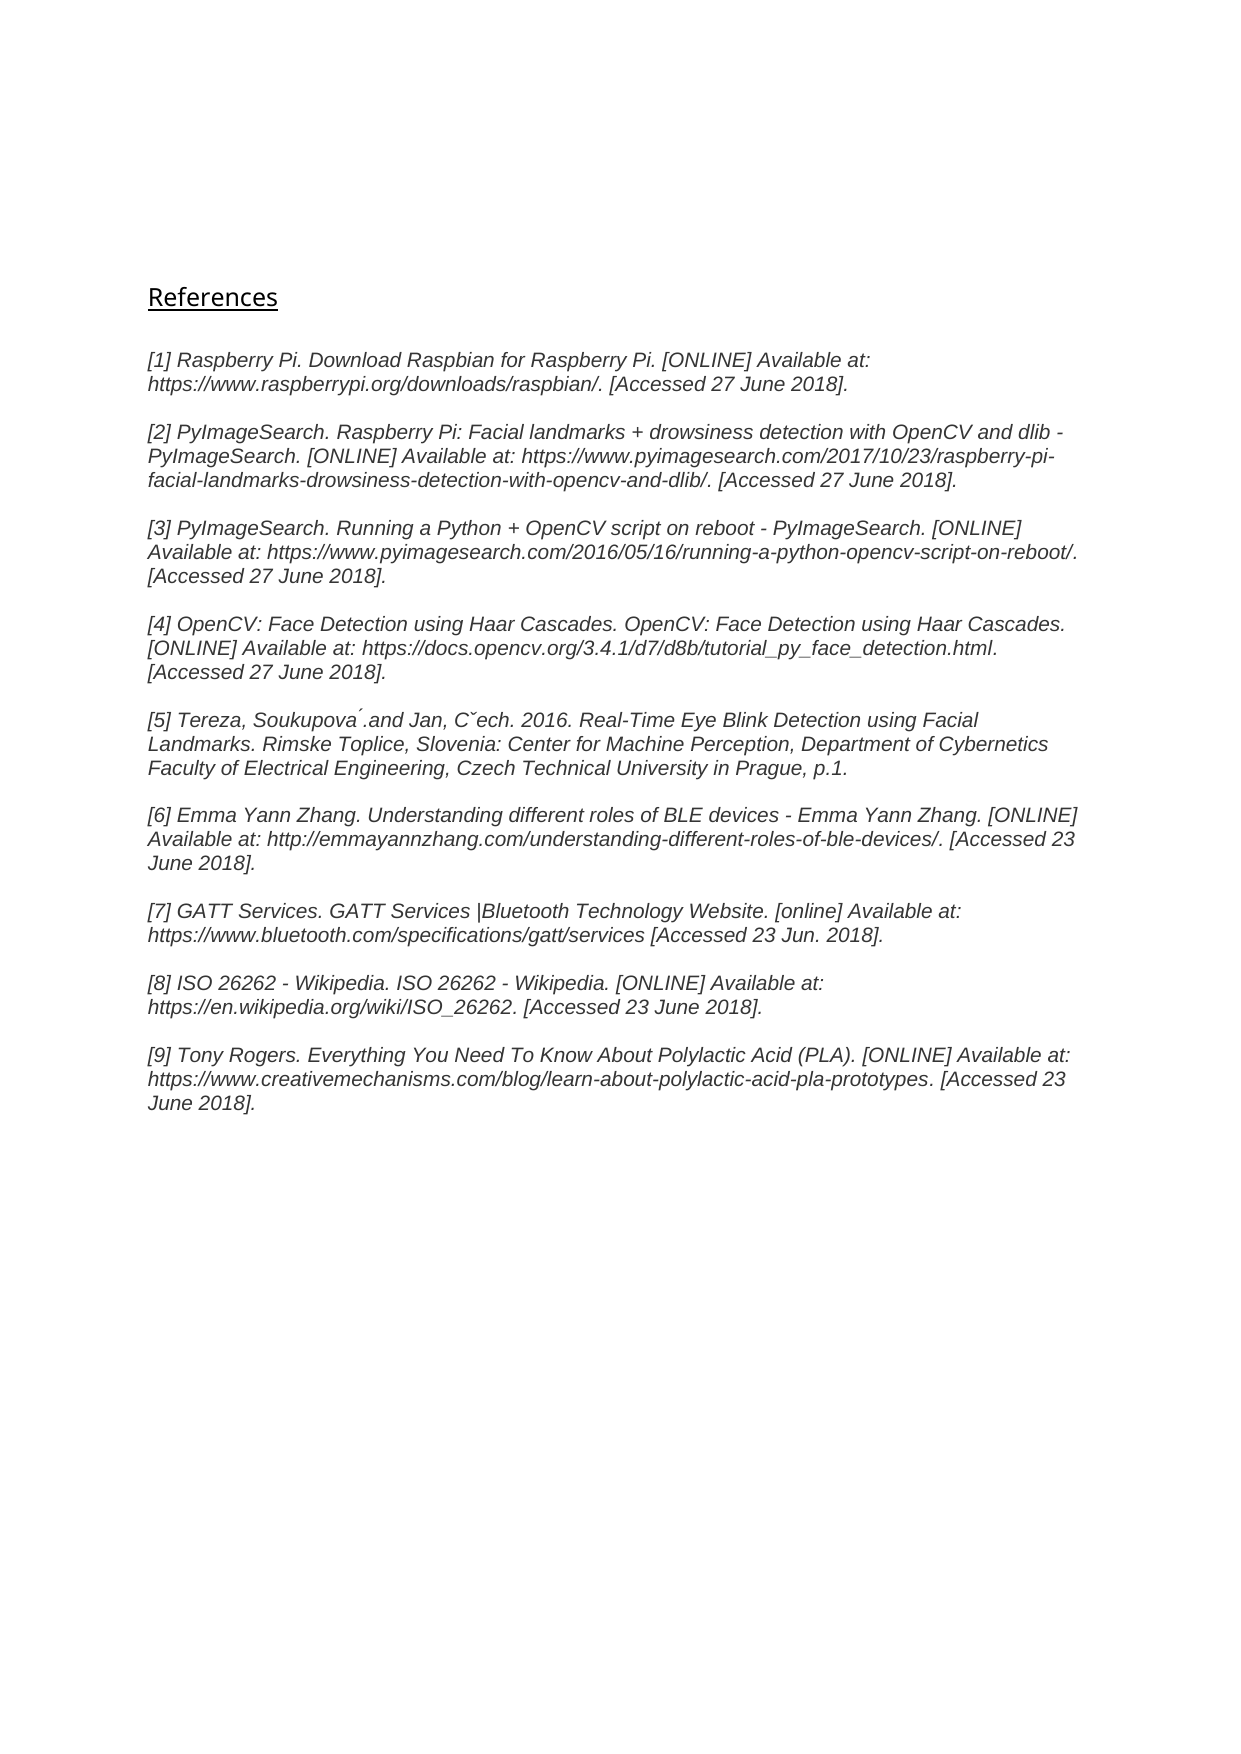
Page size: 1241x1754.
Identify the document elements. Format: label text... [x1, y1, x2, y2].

text [7] GATT Services. GATT Services |Bluetooth Technology Website. [online] Available at: https://www.bluetooth.com/specifications/gatt/services [Accessed 23 Jun. 2018]. [148, 899, 1093, 947]
text [3] PyImageSearch. Running a Python + OpenCV script on reboot - PyImageSearch. [ONLINE] Available at: https://www.pyimagesearch.com/2016/05/16/running-a-python-opencv-script-on-reboot/. [Accessed 27 June 2018]. [148, 516, 1093, 588]
text [2] PyImageSearch. Raspberry Pi: Facial landmarks + drowsiness detection with OpenCV and dlib - PyImageSearch. [ONLINE] Available at: https://www.pyimagesearch.com/2017/10/23/raspberry-pi-facial-landmarks-drowsiness-detection-with-opencv-and-dlib/. [Accessed 27 June 2018]. [148, 420, 1093, 492]
text [4] OpenCV: Face Detection using Haar Cascades. OpenCV: Face Detection using Haar Cascades. [ONLINE] Available at: https://docs.opencv.org/3.4.1/d7/d8b/tutorial_py_face_detection.html. [Accessed 27 June 2018]. [148, 612, 1093, 683]
text [9] Tony Rogers. Everything You Need To Know About Polylactic Acid (PLA). [ONLINE] Available at: https://www.creativemechanisms.com/blog/learn-about-polylactic-acid-pla-prototypes. [Accessed 23 June 2018]. [148, 1043, 1093, 1115]
text [5] Tereza, Soukupova ́.and Jan, Cˇech. 2016. Real-Time Eye Blink Detection using Facial Landmarks. Rimske Toplice, Slovenia: Center for Machine Perception, Department of Cybernetics Faculty of Electrical Engineering, Czech Technical University in Prague, p.1. [148, 707, 1093, 779]
text [6] Emma Yann Zhang. Understanding different roles of BLE devices - Emma Yann Zhang. [ONLINE] Available at: http://emmayannzhang.com/understanding-different-roles-of-ble-devices/. [Accessed 23 June 2018]. [148, 803, 1093, 875]
text [1] Raspberry Pi. Download Raspbian for Raspberry Pi. [ONLINE] Available at: https://www.raspberrypi.org/downloads/raspbian/. [Accessed 27 June 2018]. [148, 348, 1093, 396]
text References [148, 280, 1093, 314]
text [8] ISO 26262 - Wikipedia. ISO 26262 - Wikipedia. [ONLINE] Available at: https://en.wikipedia.org/wiki/ISO_26262. [Accessed 23 June 2018]. [148, 971, 1093, 1019]
